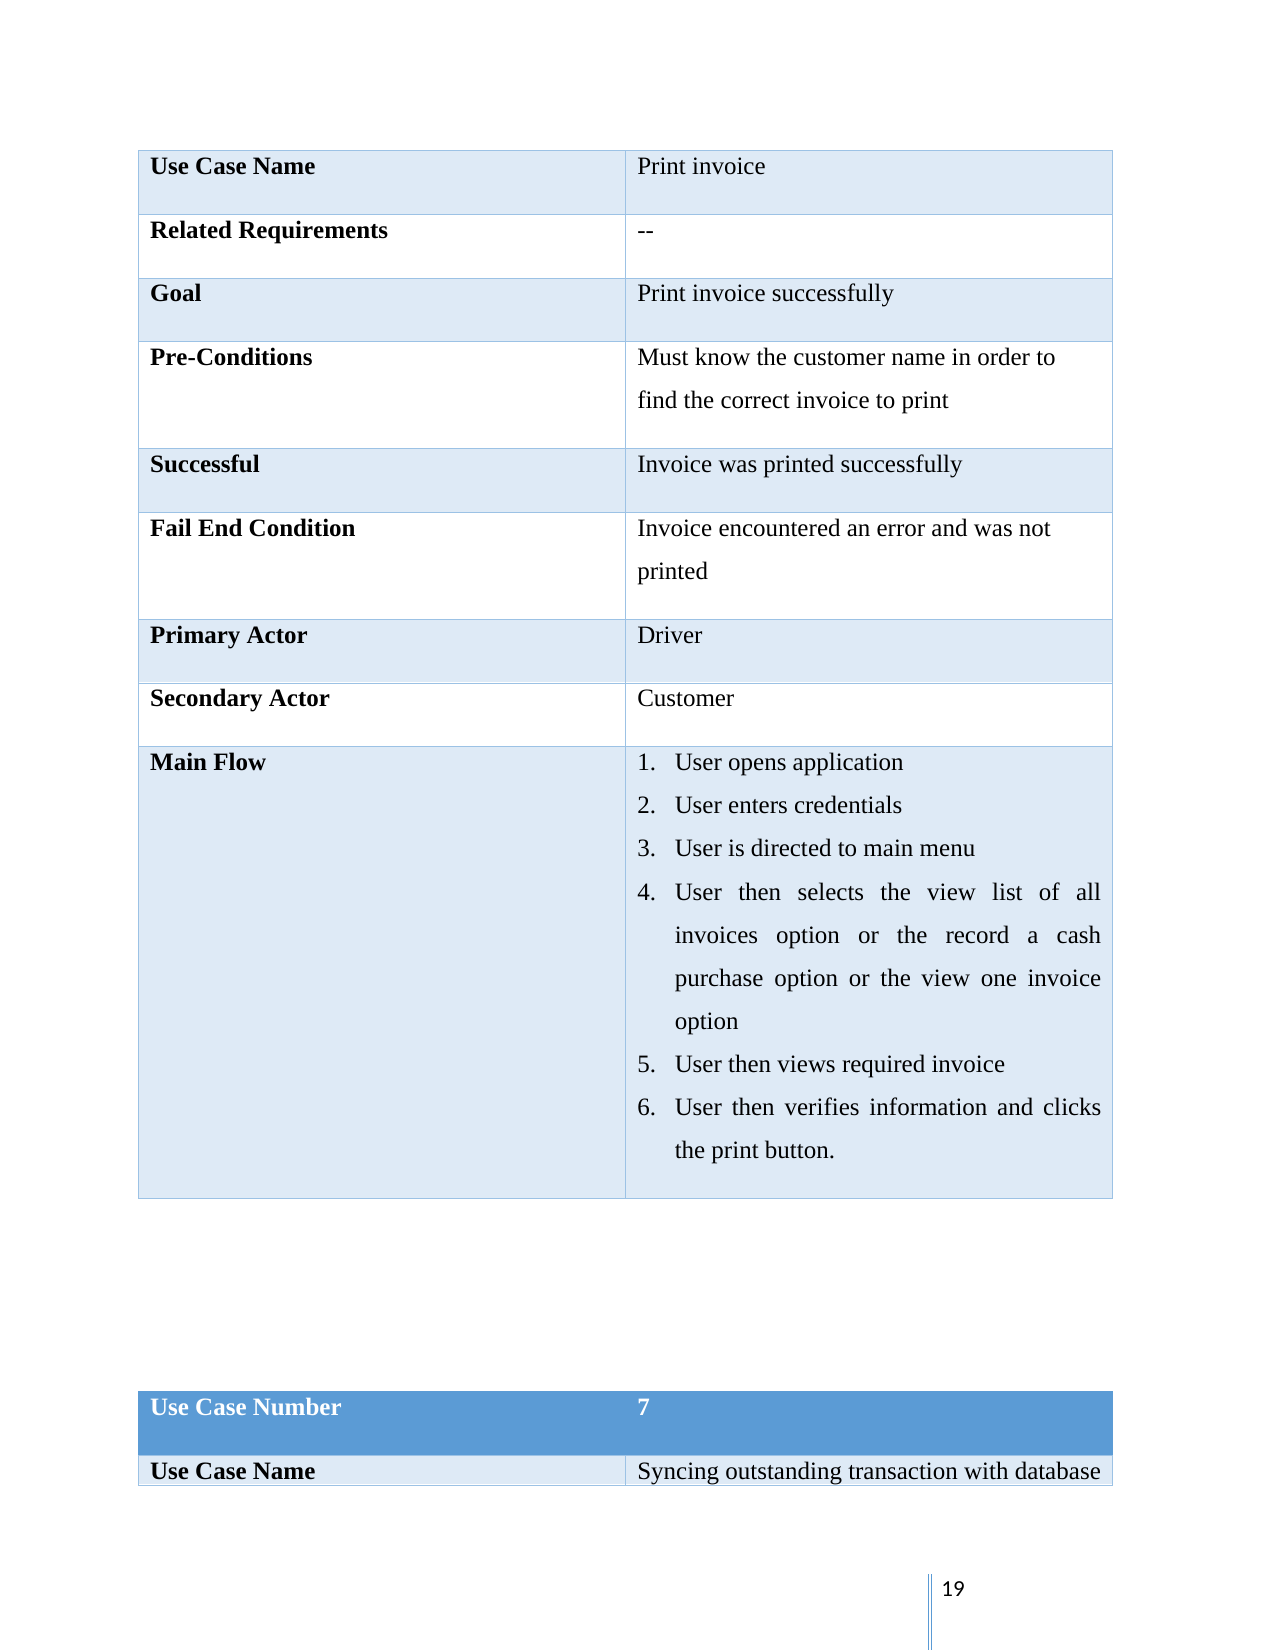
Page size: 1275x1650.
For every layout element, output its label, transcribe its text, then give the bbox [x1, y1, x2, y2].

table_cell Successful [139, 449, 625, 512]
table_cell Driver [626, 620, 1112, 682]
table_cell Print invoice successfully [626, 279, 1112, 341]
table_cell Fail End Condition [139, 513, 625, 619]
table_cell Print invoice [626, 151, 1112, 214]
table_cell Invoice was printed successfully [626, 449, 1112, 512]
table_cell Use Case Name [139, 151, 625, 214]
table_cell User opens application User enters credentials User is directed to main menu User then selects the view list of all invoices option or the record a cash purchase option or the view one invoice option User then views required invoice User then verifies information and clicks the print button. [626, 747, 1112, 1198]
table_header 7 [626, 1392, 1112, 1455]
table_cell Must know the customer name in order to find the correct invoice to print [626, 342, 1112, 448]
table_cell Related Requirements [139, 215, 625, 277]
table_header Use Case Number [139, 1392, 625, 1455]
table_cell Invoice encountered an error and was not printed [626, 513, 1112, 619]
table_cell -- [626, 215, 1112, 277]
table_cell Main Flow [139, 747, 625, 1198]
table_cell Secondary Actor [139, 684, 625, 746]
table_cell Pre-Conditions [139, 342, 625, 448]
table_cell Primary Actor [139, 620, 625, 682]
table_cell Use Case Name [139, 1456, 625, 1484]
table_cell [626, 1456, 1112, 1484]
table_cell Customer [626, 684, 1112, 746]
table_cell Goal [139, 279, 625, 341]
